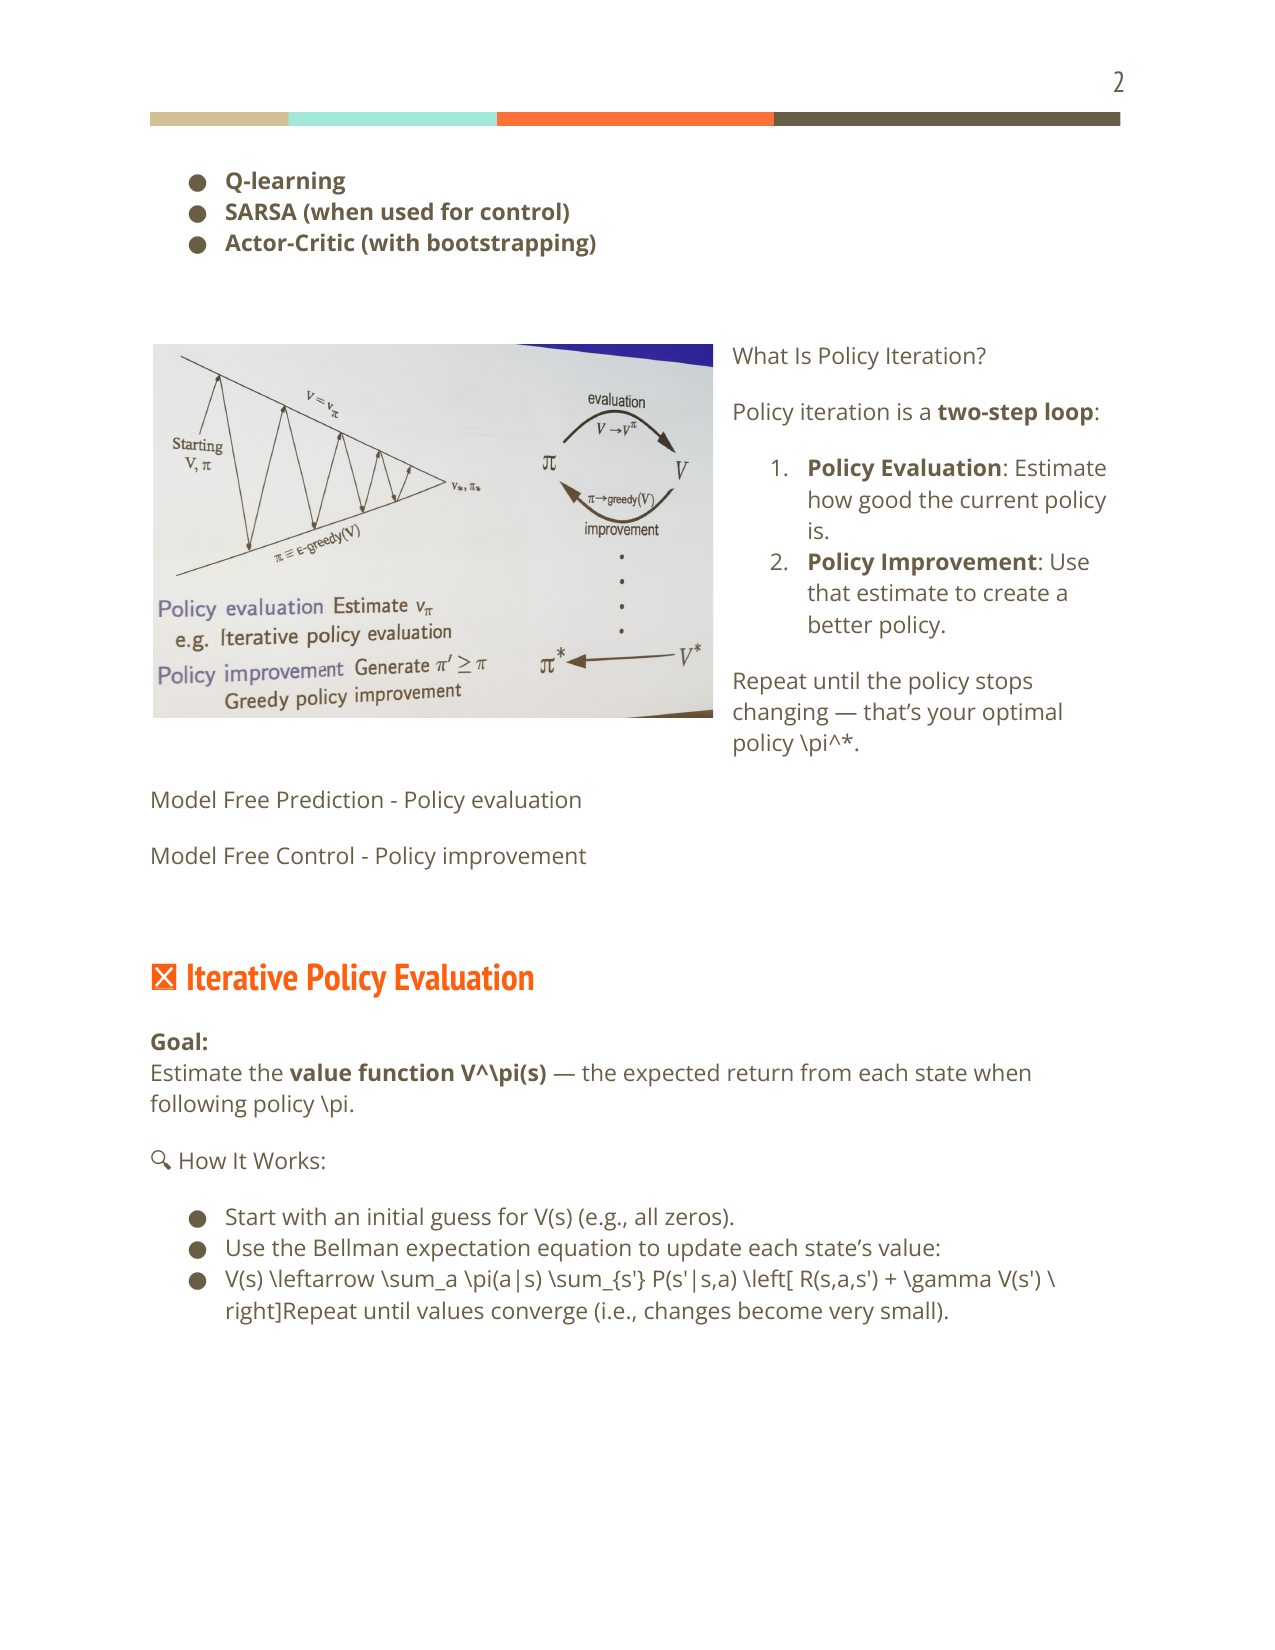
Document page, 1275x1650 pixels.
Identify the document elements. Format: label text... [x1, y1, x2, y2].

list Actor-Critic (with bootstrapping) [187, 227, 1125, 258]
list Q-learning [187, 165, 1125, 196]
text Model Free Control - Policy improvement [150, 840, 1125, 871]
list Policy Improvement: Use that estimate to create a better policy. [714, 546, 1125, 640]
list Start with an initial guess for V(s) (e.g., all zeros). [187, 1201, 1125, 1232]
text Model Free Prediction - Policy evaluation [150, 783, 1125, 815]
list Use the Bellman expectation equation to update each state’s value: [187, 1232, 1125, 1263]
text Repeat until the policy stops changing — that’s your optimal policy \pi^*. [150, 665, 1125, 758]
list SARSA (when used for control) [187, 196, 1125, 227]
text Policy iteration is a two-step loop: [714, 396, 1125, 427]
list V(s) \leftarrow \sum_a \pi(a|s) \sum_{s'} P(s'|s,a) \left[ R(s,a,s') + \gamma V(s') \right]Repeat until values converge (i.e., changes become very small). [187, 1263, 1125, 1326]
text Goal: Estimate the value function V^\pi(s) — the expected return from each state when following policy \pi. [150, 1026, 1125, 1119]
picture [150, 112, 1121, 126]
subtitle 🔁 Iterative Policy Evaluation [150, 952, 1125, 1001]
text 🔍 How It Works: [150, 1144, 1125, 1176]
text What Is Policy Iteration? [150, 340, 1125, 371]
picture [153, 344, 714, 718]
list Policy Evaluation: Estimate how good the current policy is. [714, 452, 1125, 546]
